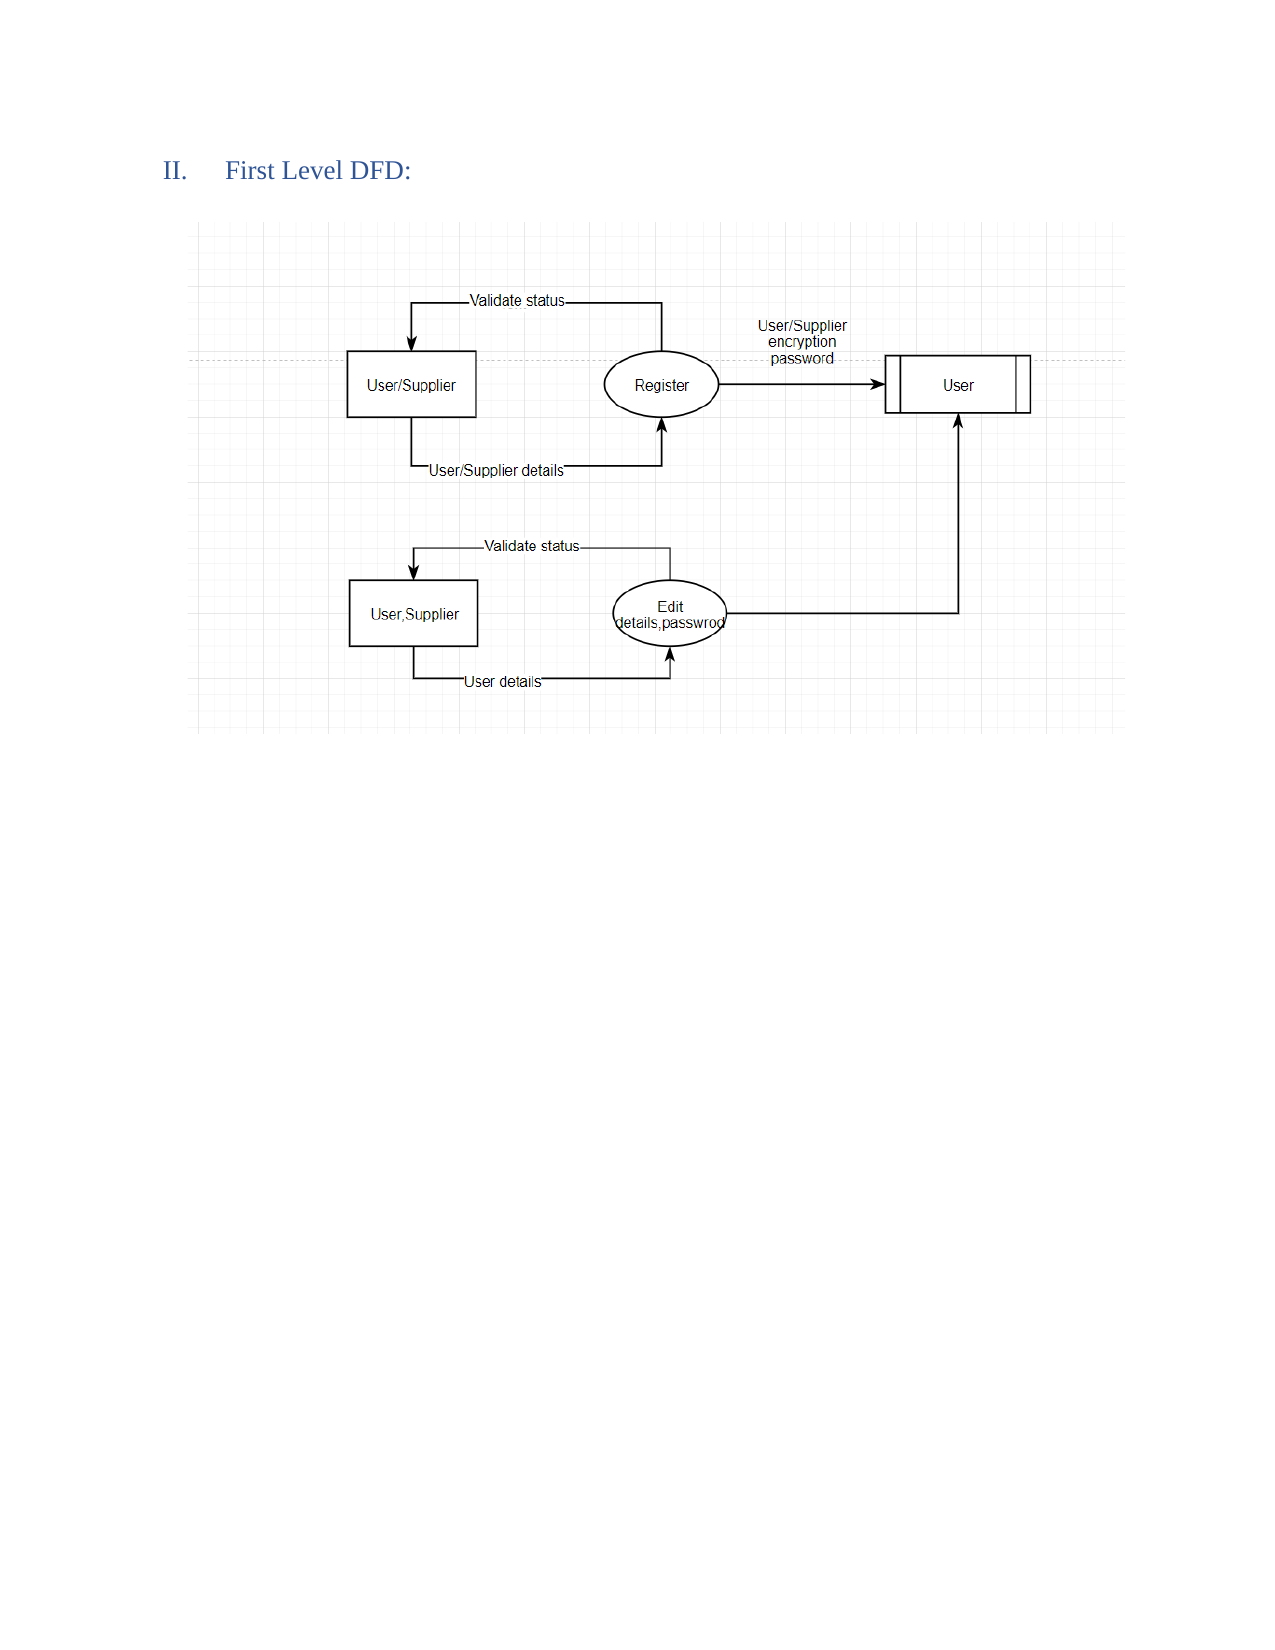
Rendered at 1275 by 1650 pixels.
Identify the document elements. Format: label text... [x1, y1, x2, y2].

picture [187, 222, 1125, 734]
subtitle First Level DFD: [187, 154, 1125, 185]
